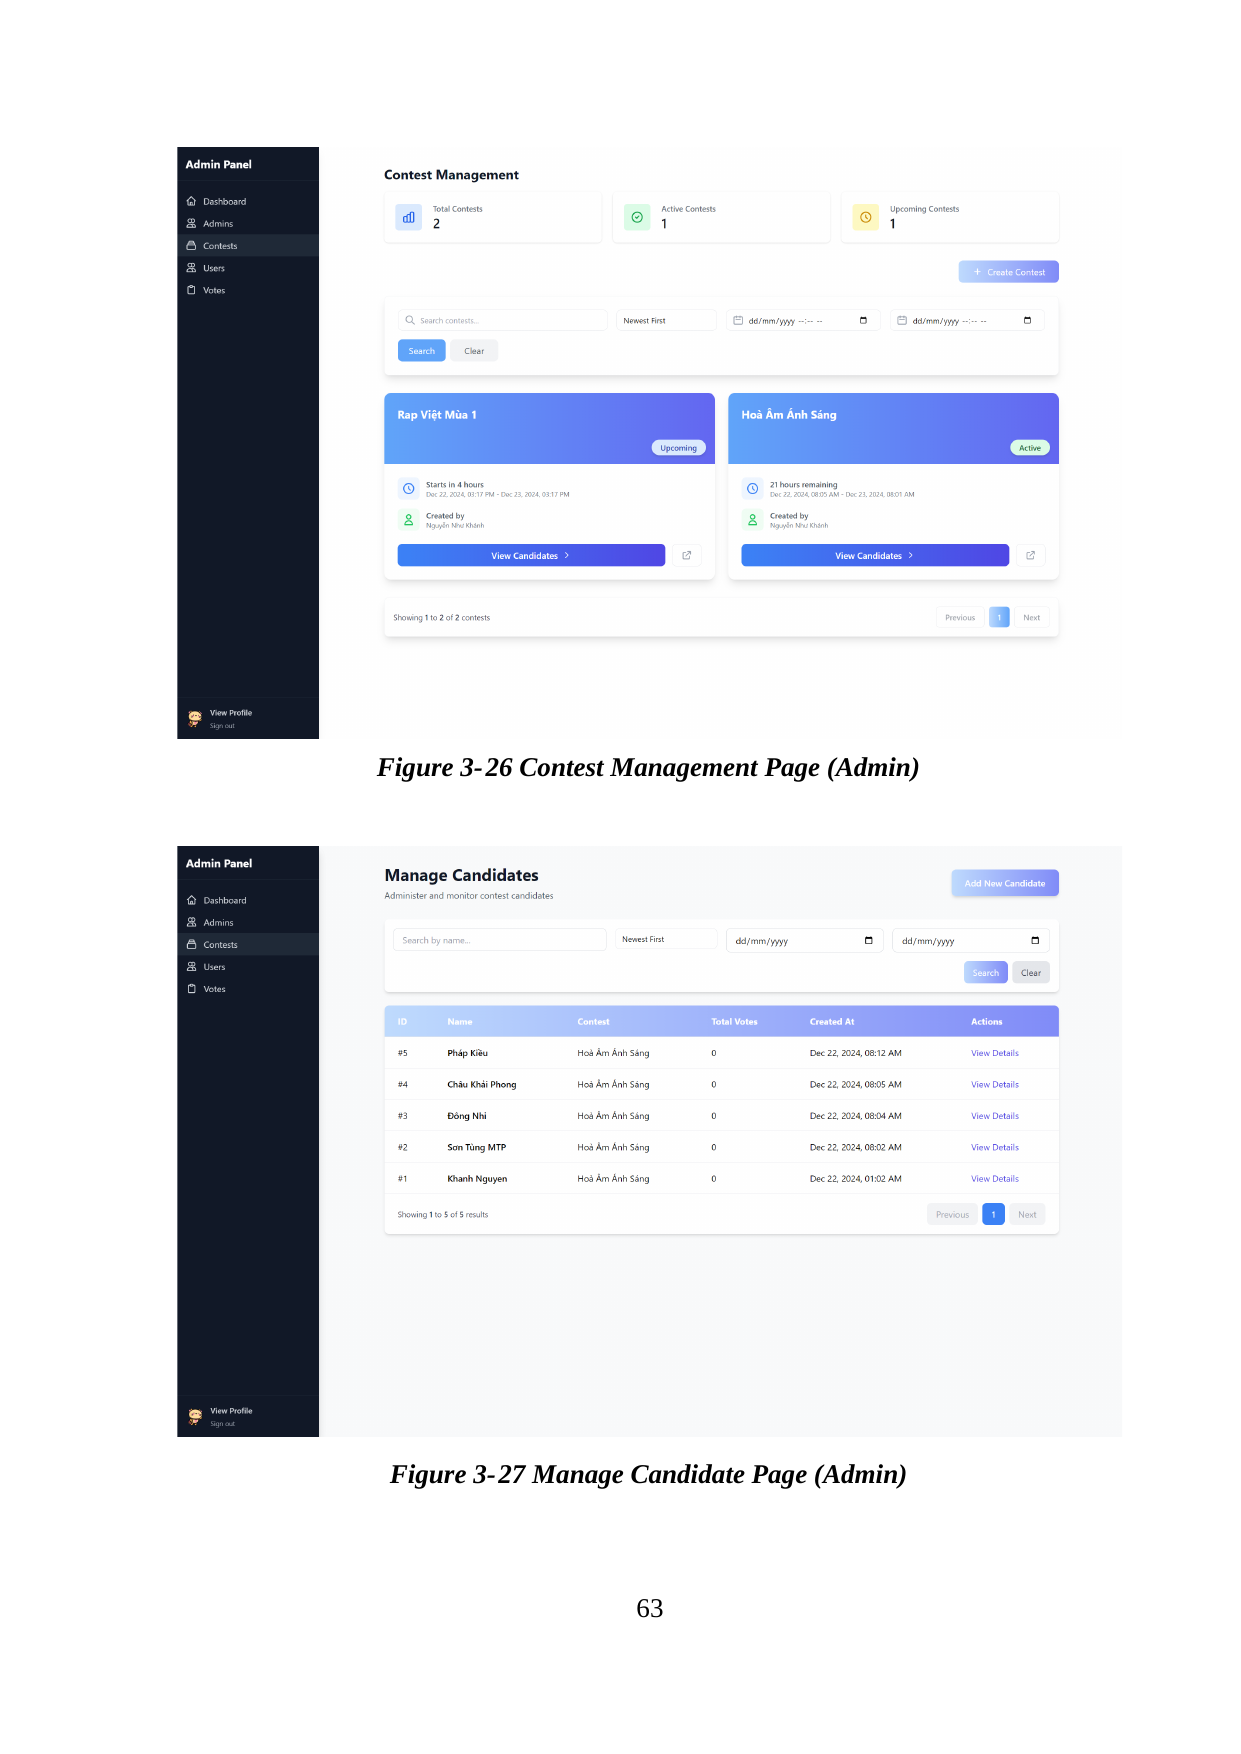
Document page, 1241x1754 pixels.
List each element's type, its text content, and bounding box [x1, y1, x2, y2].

picture [177, 147, 1123, 739]
picture [177, 846, 1123, 1437]
